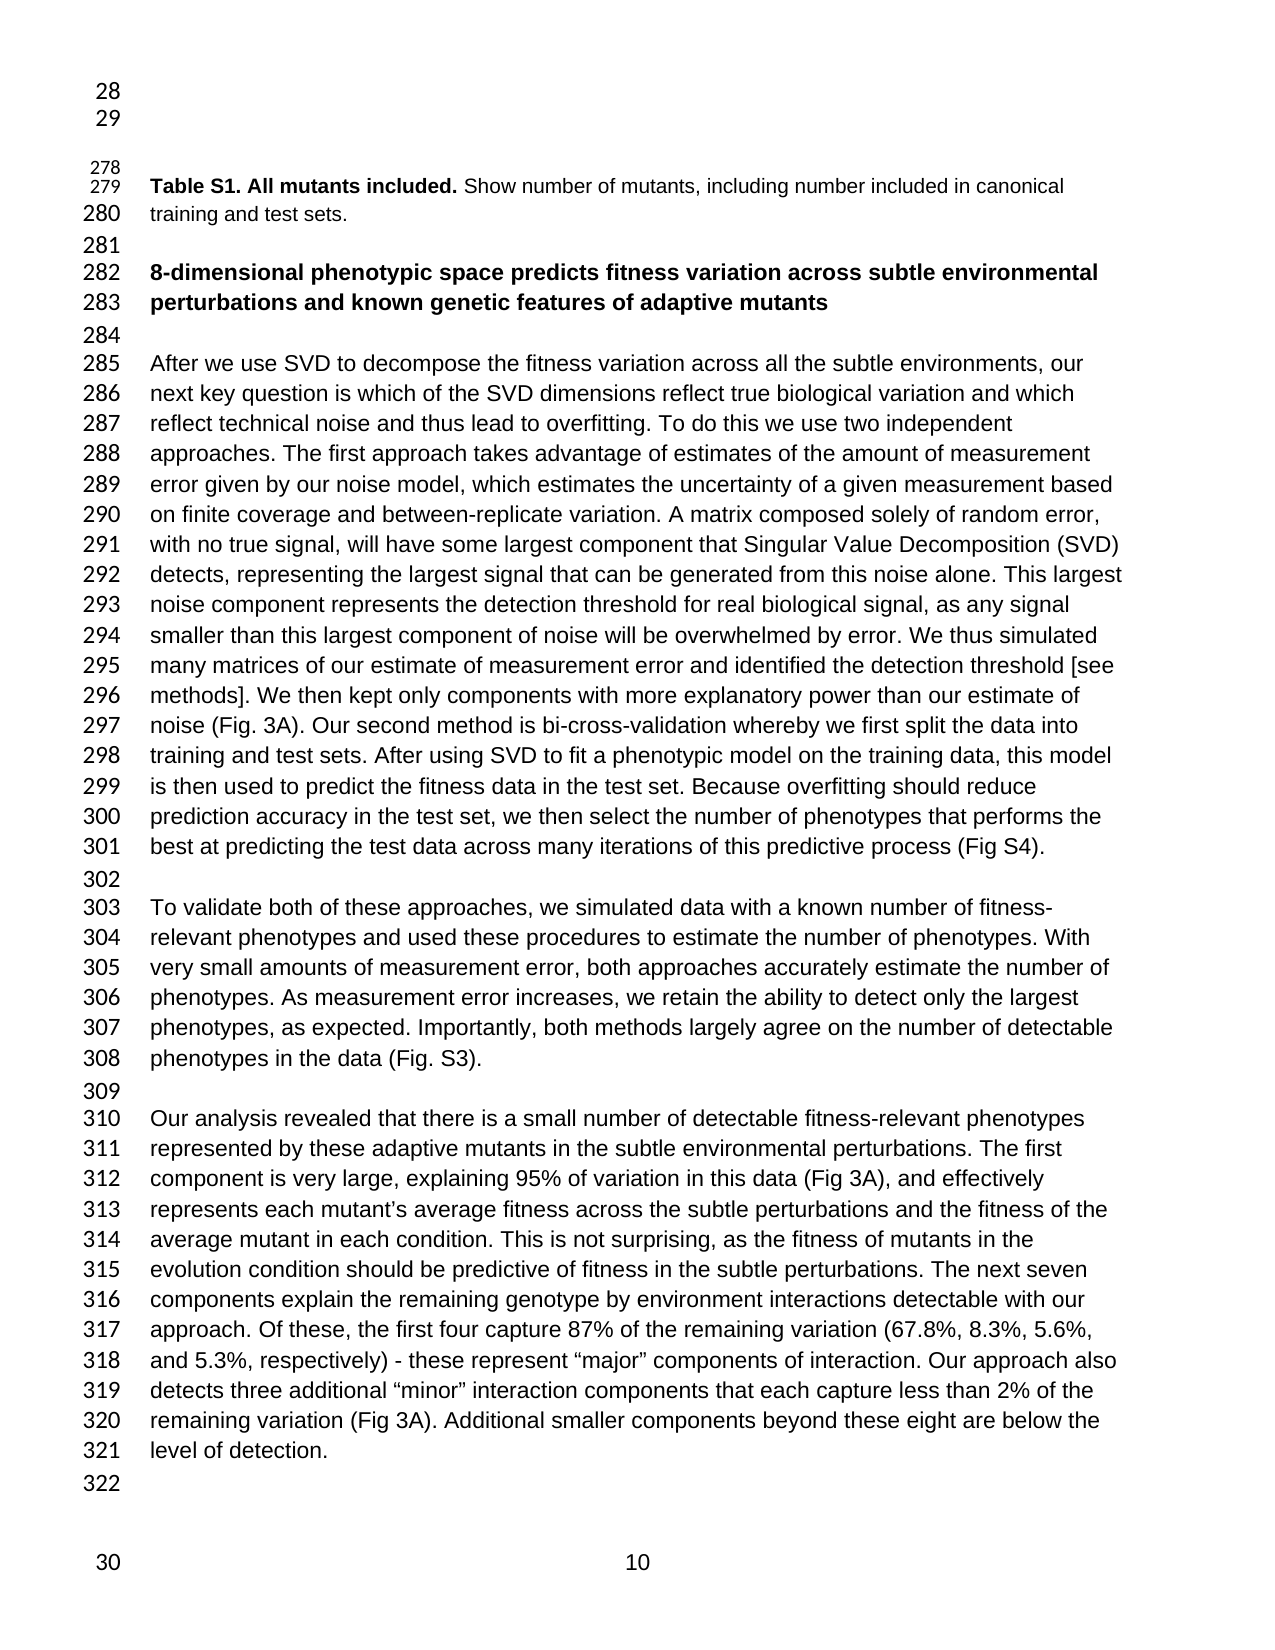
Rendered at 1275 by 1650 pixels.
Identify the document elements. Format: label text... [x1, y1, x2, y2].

text Table S1. All mutants included. Show number of mutants, including number included in canonical training and test sets. [150, 174, 1125, 225]
text After we use SVD to decompose the fitness variation across all the subtle environments, our next key question is which of the SVD dimensions reflect true biological variation and which reflect technical noise and thus lead to overfitting. To do this we use two independent approaches. The first approach takes advantage of estimates of the amount of measurement error given by our noise model, which estimates the uncertainty of a given measurement based on finite coverage and between-replicate variation. A matrix composed solely of random error, with no true signal, will have some largest component that Singular Value Decomposition (SVD) detects, representing the largest signal that can be generated from this noise alone. This largest noise component represents the detection threshold for real biological signal, as any signal smaller than this largest component of noise will be overwhelmed by error. We thus simulated many matrices of our estimate of measurement error and identified the detection threshold [see methods]. We then kept only components with more explanatory power than our estimate of noise (Fig. 3A). Our second method is bi-cross-validation whereby we first split the data into training and test sets. After using SVD to fit a phenotypic model on the training data, this model is then used to predict the fitness data in the test set. Because overfitting should reduce prediction accuracy in the test set, we then select the number of phenotypes that performs the best at predicting the test data across many iterations of this predictive process (Fig S4). [150, 350, 1125, 859]
text Our analysis revealed that there is a small number of detectable fitness-relevant phenotypes represented by these adaptive mutants in the subtle environmental perturbations. The first component is very large, explaining 95% of variation in this data (Fig 3A), and effectively represents each mutant’s average fitness across the subtle perturbations and the fitness of the average mutant in each condition. This is not surprising, as the fitness of mutants in the evolution condition should be predictive of fitness in the subtle perturbations. The next seven components explain the remaining genotype by environment interactions detectable with our approach. Of these, the first four capture 87% of the remaining variation (67.8%, 8.3%, 5.6%, and 5.3%, respectively) - these represent “major” components of interaction. Our approach also detects three additional “minor” interaction components that each capture less than 2% of the remaining variation (Fig 3A). Additional smaller components beyond these eight are below the level of detection. [150, 1105, 1125, 1464]
text To validate both of these approaches, we simulated data with a known number of fitness-relevant phenotypes and used these procedures to estimate the number of phenotypes. With very small amounts of measurement error, both approaches accurately estimate the number of phenotypes. As measurement error increases, we retain the ability to detect only the largest phenotypes, as expected. Importantly, both methods largely agree on the number of detectable phenotypes in the data (Fig. S3). [150, 893, 1125, 1071]
text 8-dimensional phenotypic space predicts fitness variation across subtle environmental perturbations and known genetic features of adaptive mutants [150, 259, 1125, 316]
